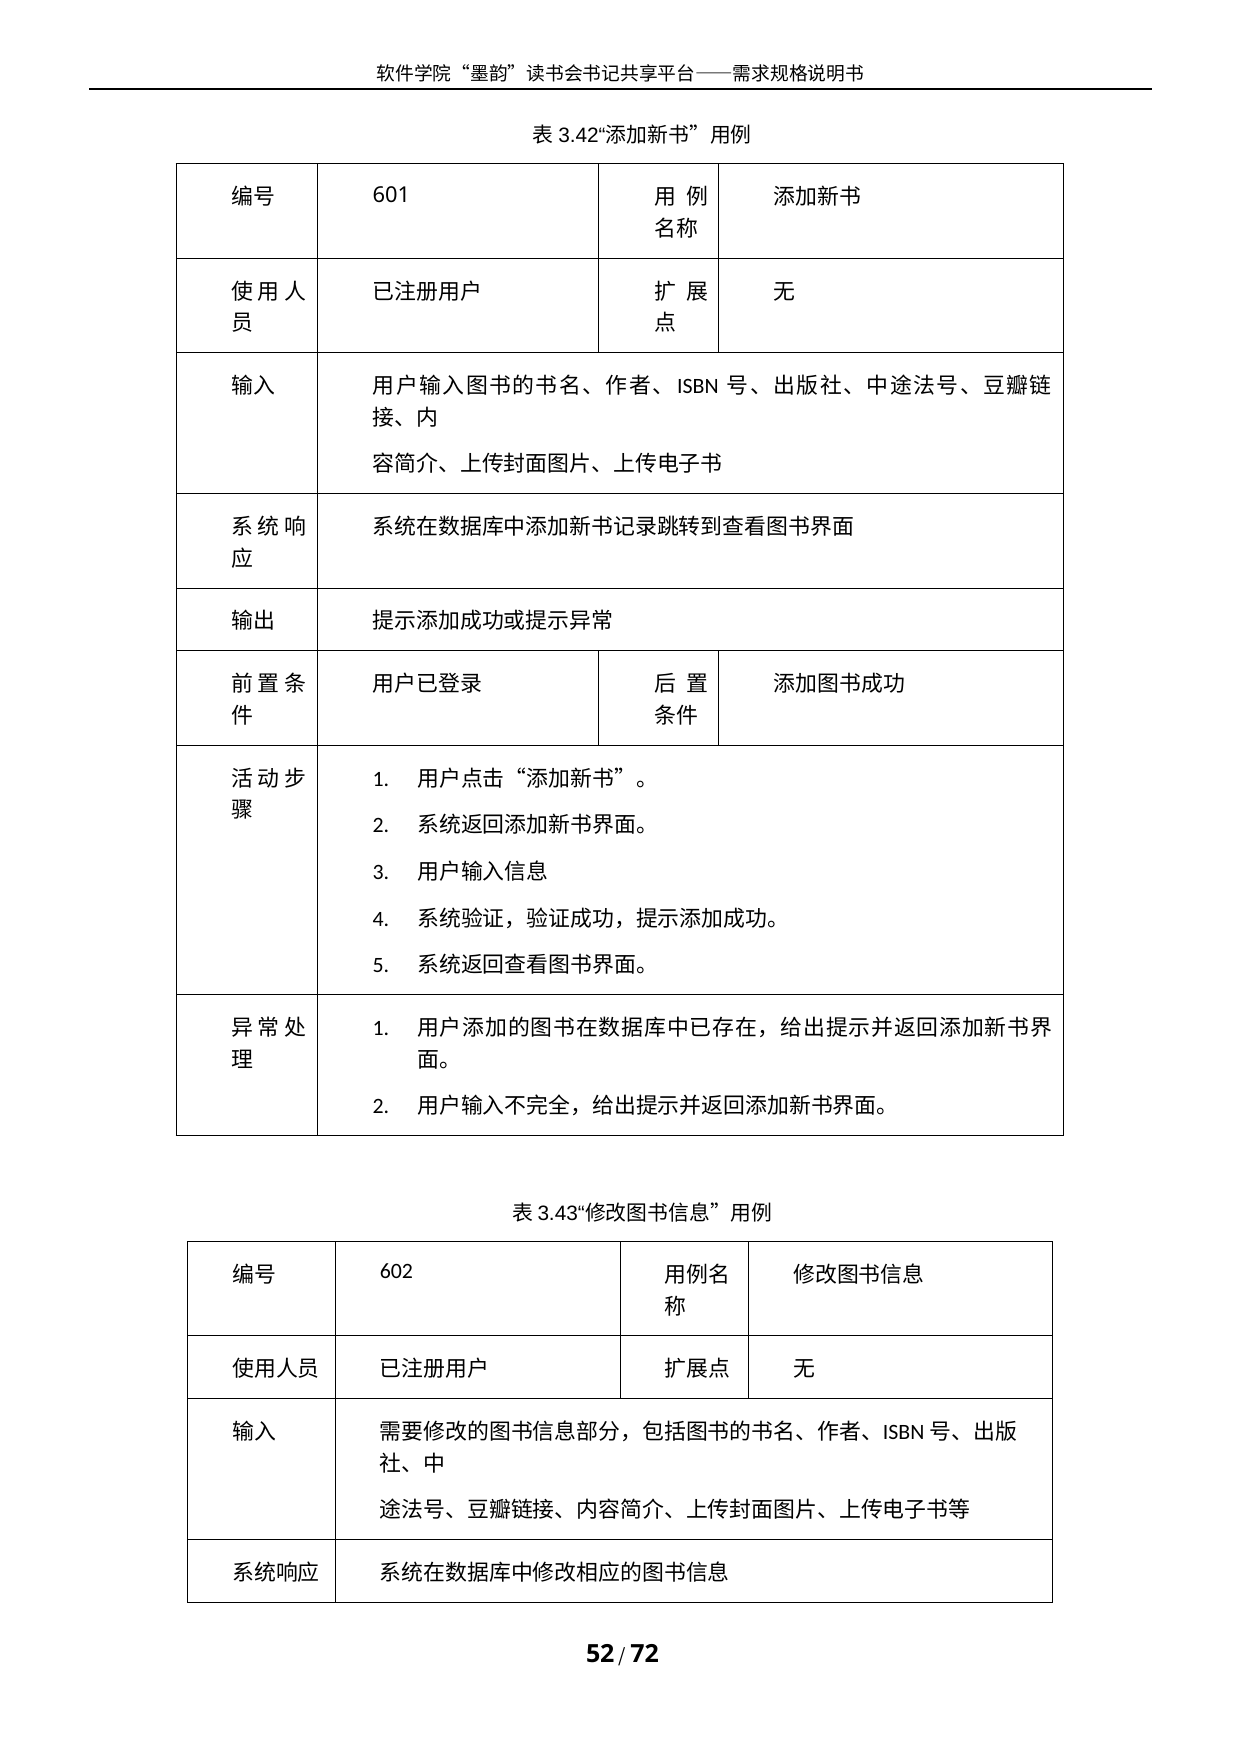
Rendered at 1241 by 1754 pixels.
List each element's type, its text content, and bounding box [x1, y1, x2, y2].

table_header 用例名称 [599, 164, 718, 258]
table_header 601 [318, 164, 598, 258]
table_cell 异常处理 [177, 995, 317, 1135]
table_cell 扩展点 [599, 259, 718, 352]
table_header 编号 [188, 1242, 335, 1335]
table_cell 用户已登录 [318, 651, 598, 744]
text 表 3.42“添加新书”用例 [132, 118, 1152, 148]
table_cell 需要修改的图书信息部分，包括图书的书名、作者、ISBN 号、出版社、中 途法号、豆瓣链接、内容简介、上传封面图片、上传电子书等 [336, 1399, 1052, 1539]
table_cell 已注册用户 [318, 259, 598, 352]
table_cell 使用人员 [188, 1336, 335, 1398]
table_cell 已注册用户 [336, 1336, 620, 1398]
table_cell 活动步骤 [177, 746, 317, 994]
table_header 用例名称 [621, 1242, 748, 1335]
table_cell 系统响应 [188, 1540, 335, 1602]
table_cell 用户添加的图书在数据库中已存在，给出提示并返回添加新书界面。 用户输入不完全，给出提示并返回添加新书界面。 [318, 995, 1063, 1135]
table_cell 后置条件 [599, 651, 718, 744]
table_cell 输出 [177, 589, 317, 650]
table_header 602 [336, 1242, 620, 1335]
table_header 修改图书信息 [749, 1242, 1052, 1335]
table_cell 输入 [177, 353, 317, 493]
table_cell 系统在数据库中添加新书记录跳转到查看图书界面 [318, 494, 1063, 587]
table_cell 使用人员 [177, 259, 317, 352]
text 表 3.43“修改图书信息”用例 [132, 1196, 1152, 1226]
table_cell 用户输入图书的书名、作者、ISBN 号、出版社、中途法号、豆瓣链接、内 容简介、上传封面图片、上传电子书 [318, 353, 1063, 493]
table_cell 扩展点 [621, 1336, 748, 1398]
table_cell 无 [719, 259, 1063, 352]
table_header 编号 [177, 164, 317, 258]
table_cell 前置条件 [177, 651, 317, 744]
table_cell 无 [749, 1336, 1052, 1398]
table_header 添加新书 [719, 164, 1063, 258]
table_cell 输入 [188, 1399, 335, 1539]
table_cell 系统在数据库中修改相应的图书信息 [336, 1540, 1052, 1602]
table_cell 用户点击“添加新书”。 系统返回添加新书界面。 用户输入信息 系统验证，验证成功，提示添加成功。 系统返回查看图书界面。 [318, 746, 1063, 994]
table_cell 系统响应 [177, 494, 317, 587]
table_cell 添加图书成功 [719, 651, 1063, 744]
table_cell 提示添加成功或提示异常 [318, 589, 1063, 650]
